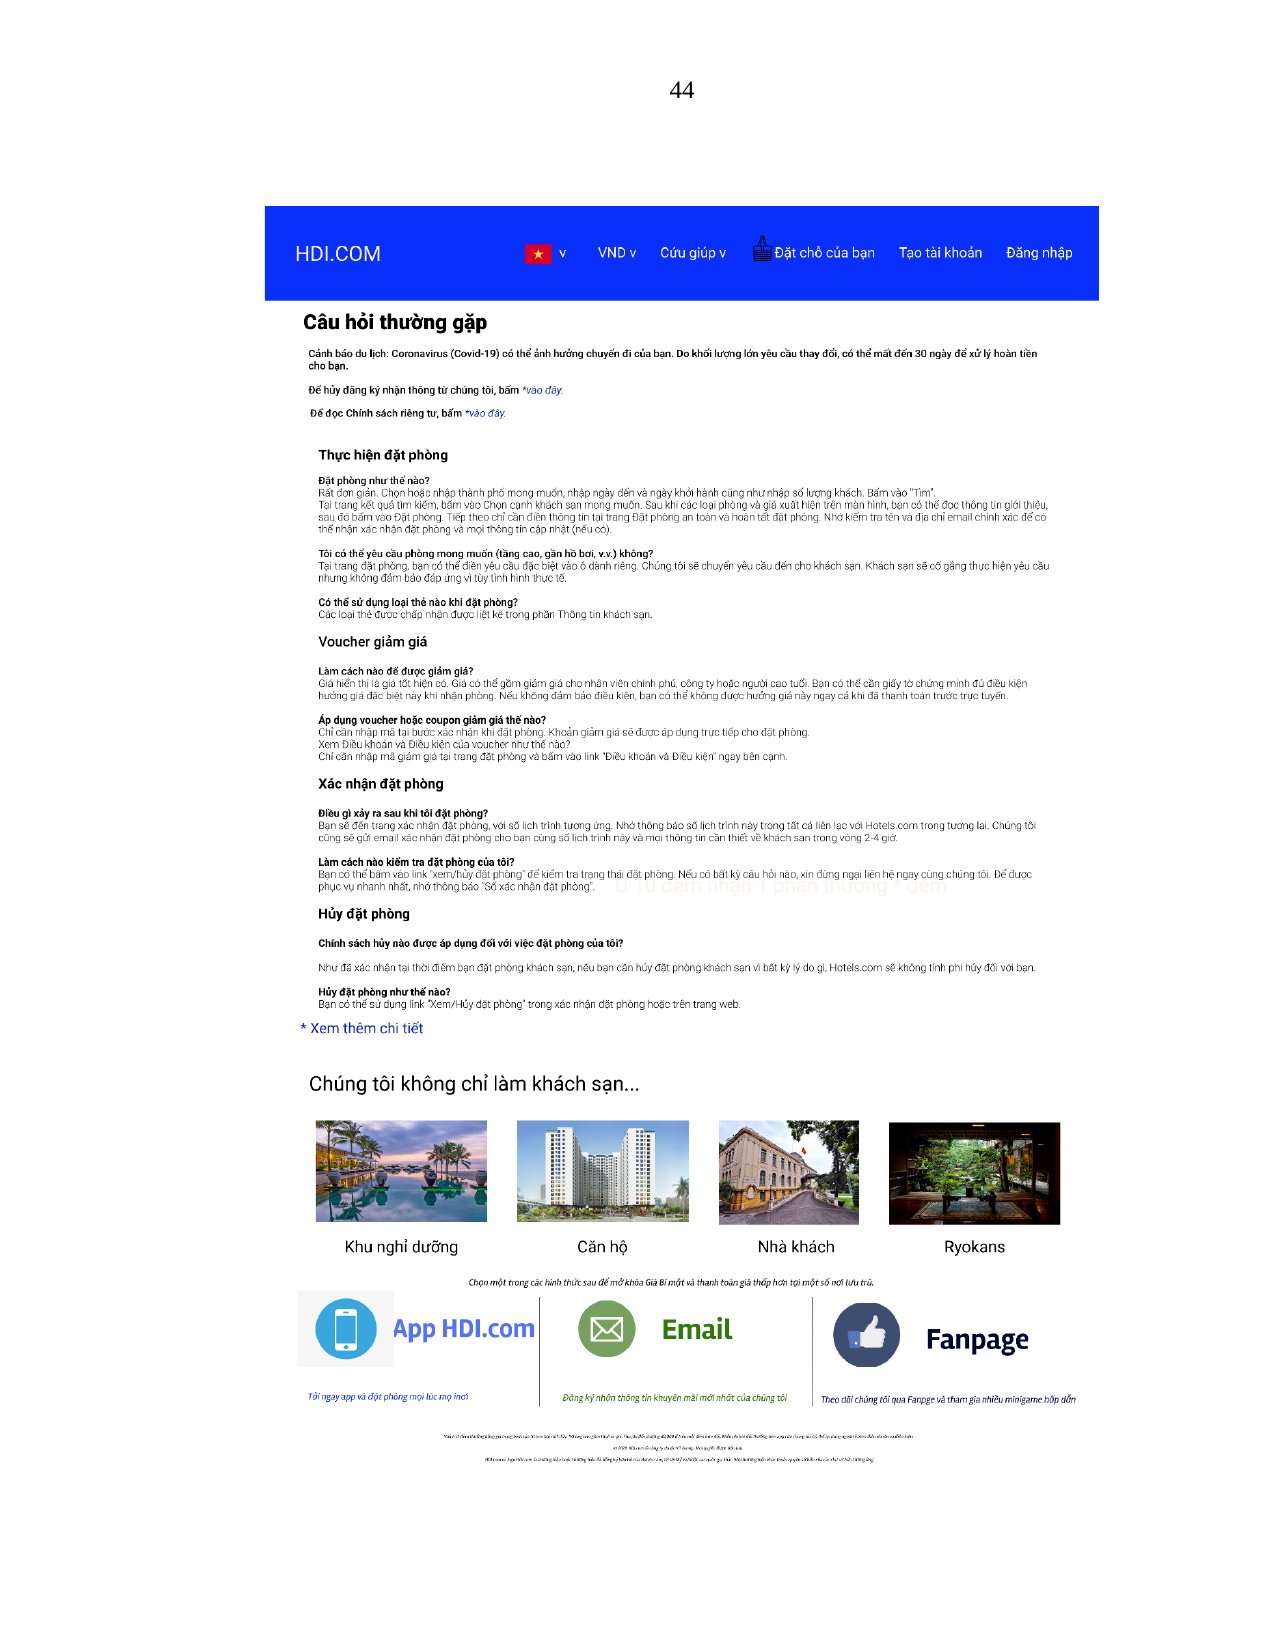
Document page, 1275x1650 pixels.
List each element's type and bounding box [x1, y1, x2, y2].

picture [264, 206, 1099, 1473]
